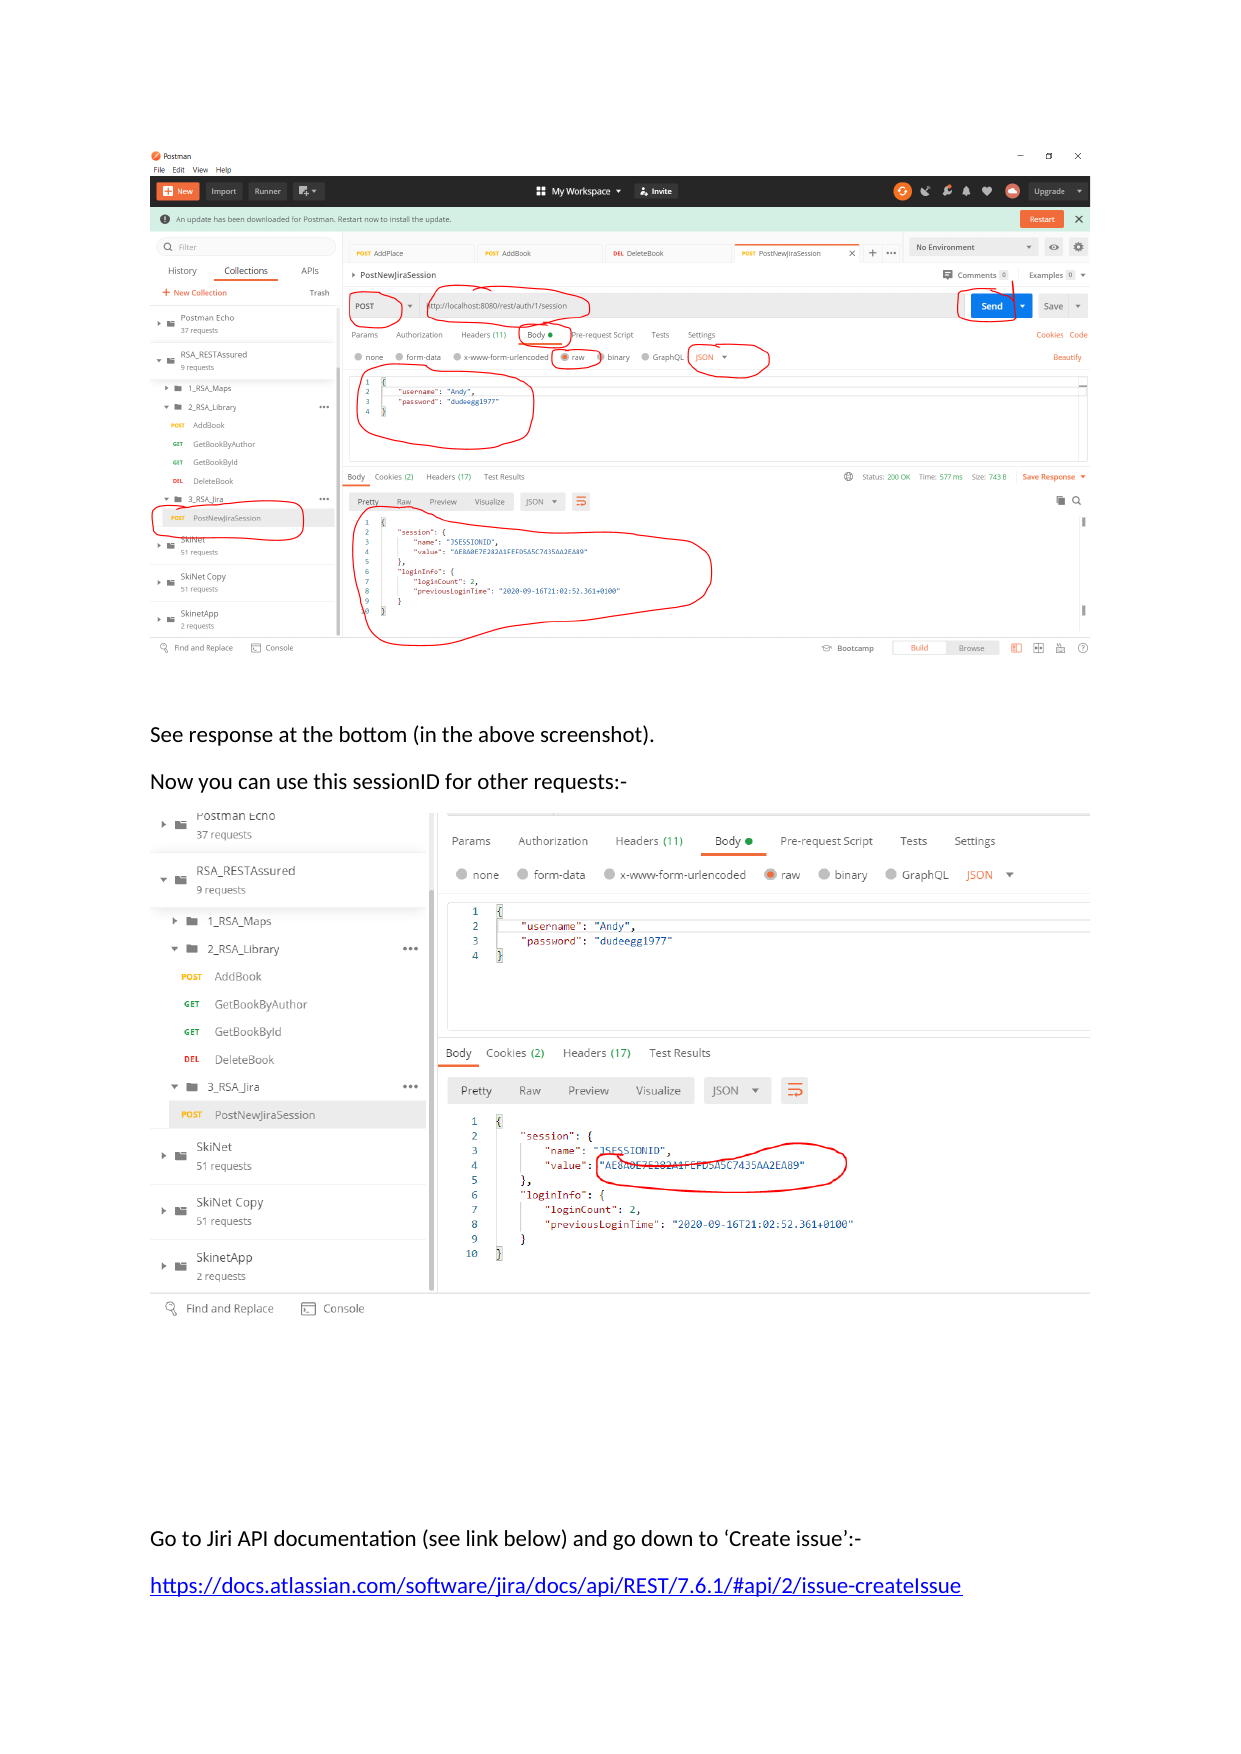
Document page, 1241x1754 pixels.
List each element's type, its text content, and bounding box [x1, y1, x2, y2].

picture [150, 150, 1091, 655]
text See response at the bottom (in the above screenshot). [150, 720, 1090, 748]
text Now you can use this sessionID for other requests:- [150, 767, 1090, 795]
text https://docs.atlassian.com/software/jira/docs/api/REST/7.6.1/#api/2/issue-createIssue [150, 1571, 1090, 1599]
text Go to Jiri API documentation (see link below) and go down to ‘Create issue’:- [150, 1524, 1090, 1552]
picture [150, 813, 1091, 1318]
